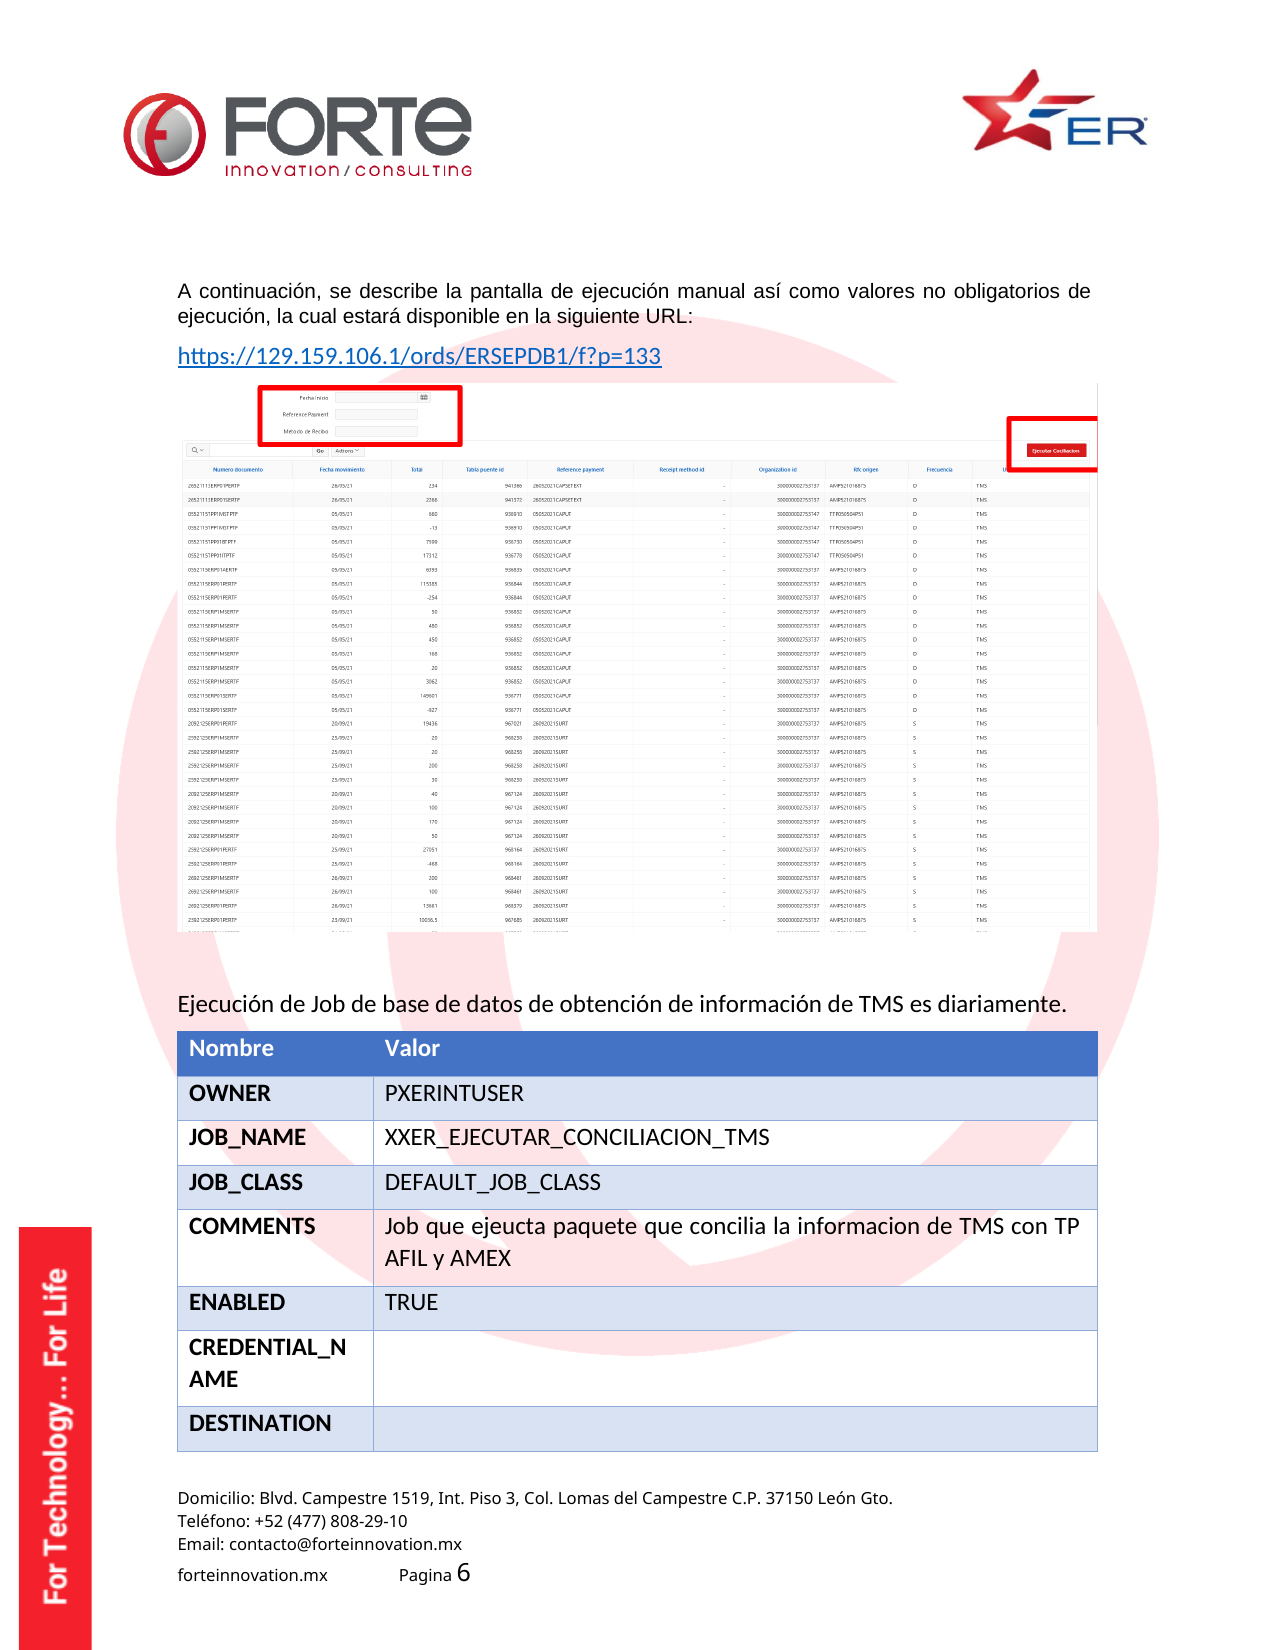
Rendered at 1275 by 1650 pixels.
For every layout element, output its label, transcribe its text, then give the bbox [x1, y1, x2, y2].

picture [123, 93, 472, 176]
picture [177, 383, 1098, 932]
table_cell Job que ejeucta paquete que concilia la informacion de TMS con TP AFIL y AMEX [374, 1210, 1097, 1286]
table_cell [374, 1331, 1097, 1406]
table_cell DESTINATION [178, 1407, 373, 1451]
text Ejecución de Job de base de datos de obtención de información de TMS es diariamente. [177, 988, 1093, 1018]
text A continuación, se describe la pantalla de ejecución manual así como valores no obligatorios de ejecución, la cual estará disponible en la siguiente URL: [177, 279, 1093, 328]
table_cell DEFAULT_JOB_CLASS [374, 1166, 1097, 1209]
table_cell JOB_NAME [178, 1121, 373, 1165]
table_cell ENABLED [178, 1287, 373, 1330]
table_cell TRUE [374, 1287, 1097, 1330]
table_cell [374, 1407, 1097, 1451]
table_cell OWNER [178, 1077, 373, 1120]
picture [953, 67, 1157, 152]
table_cell COMMENTS [178, 1210, 373, 1286]
table_header Nombre [178, 1033, 373, 1076]
table_cell JOB_CLASS [178, 1166, 373, 1209]
table_cell PXERINTUSER [374, 1077, 1097, 1120]
table_cell XXER_EJECUTAR_CONCILIACION_TMS [374, 1121, 1097, 1165]
table_header Valor [374, 1033, 1097, 1076]
text https://129.159.106.1/ords/ERSEPDB1/f?p=133 [177, 341, 1093, 371]
table_cell CREDENTIAL_NAME [178, 1331, 373, 1406]
